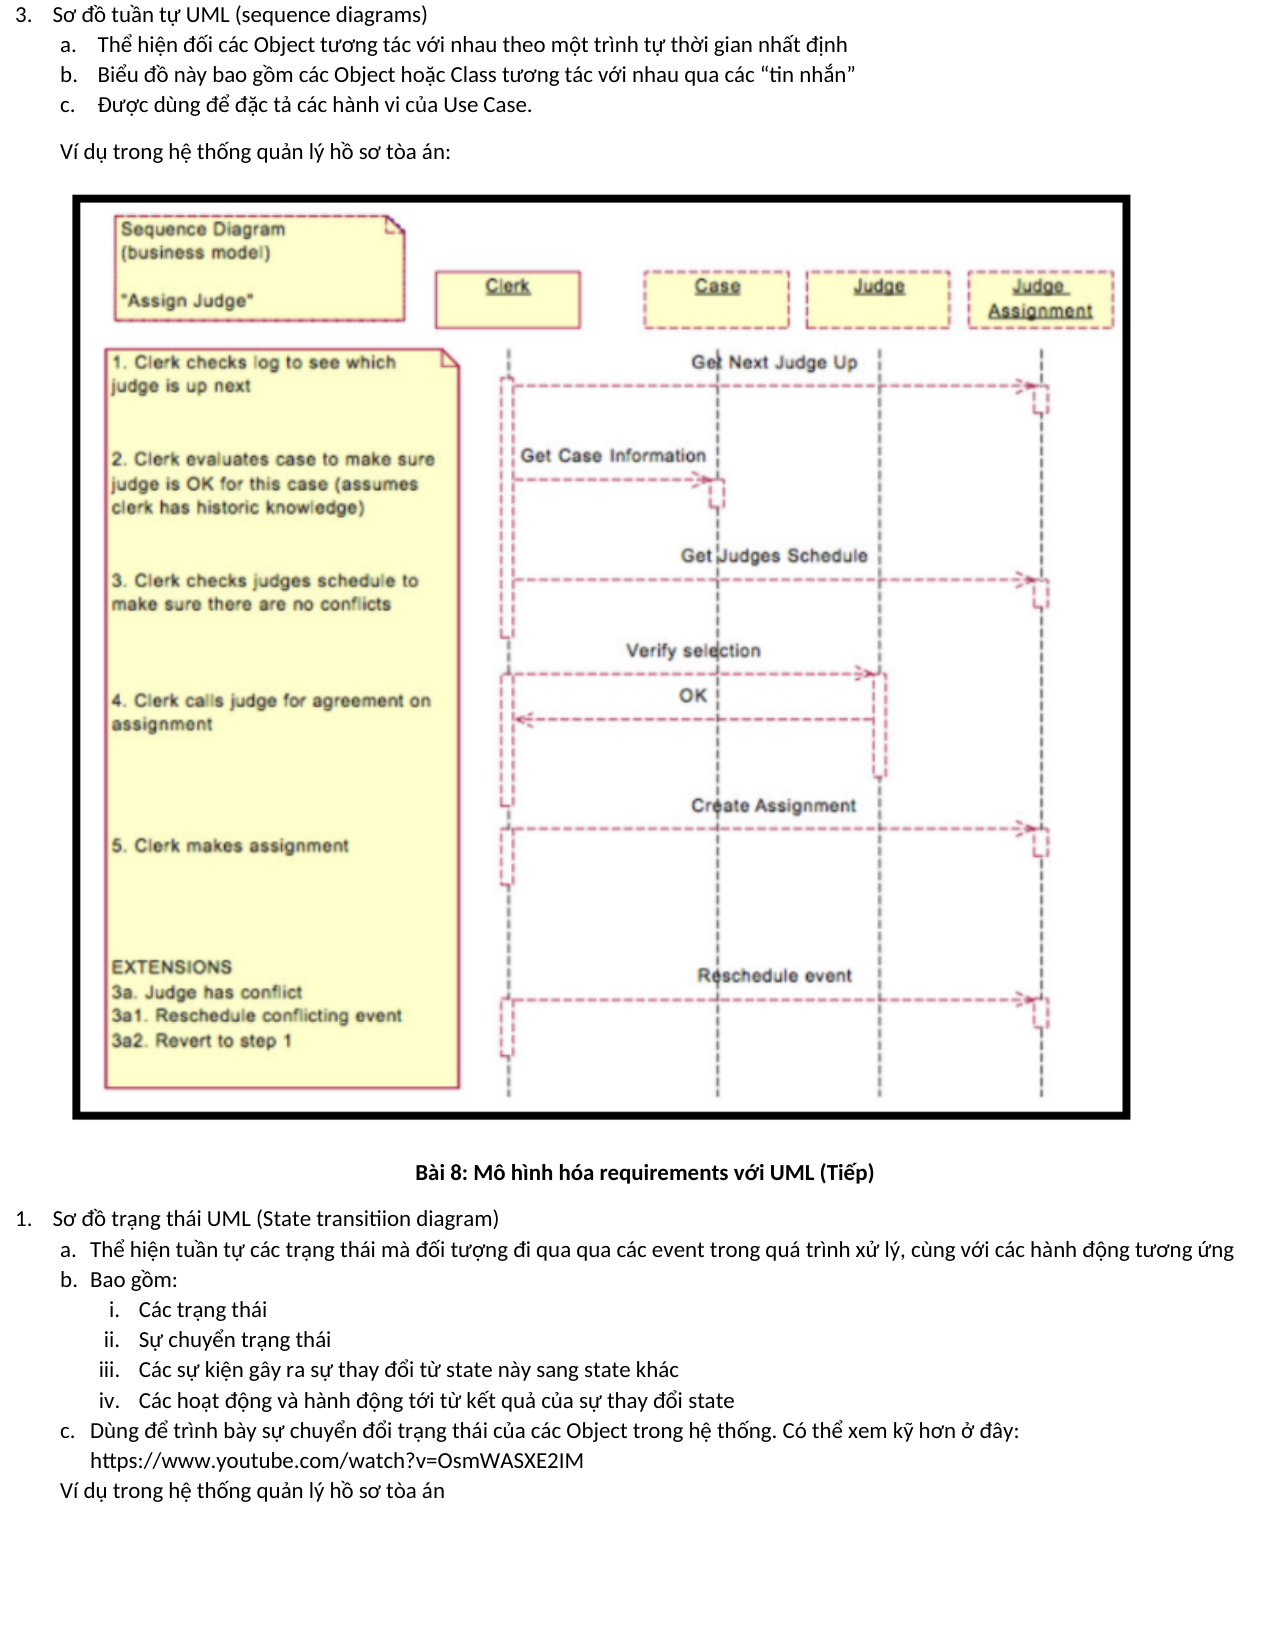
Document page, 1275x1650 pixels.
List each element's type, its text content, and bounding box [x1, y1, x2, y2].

list Bao gồm: [60, 1265, 1275, 1293]
list Thể hiện tuần tự các trạng thái mà đối tượng đi qua qua các event trong quá trình xử lý, cùng với các hành động tương ứng [60, 1235, 1275, 1263]
list Được dùng để đặc tả các hành vi của Use Case. [60, 91, 1275, 119]
text Ví dụ trong hệ thống quản lý hồ sơ tòa án: [60, 137, 1275, 166]
list Dùng để trình bày sự chuyển đổi trạng thái của các Object trong hệ thống. Có thể xem kỹ hơn ở đây: https://www.youtube.com/watch?v=OsmWASXE2IM [60, 1416, 1275, 1474]
list Các hoạt động và hành động tới từ kết quả của sự thay đổi state [120, 1386, 1275, 1414]
text Bài 8: Mô hình hóa requirements với UML (Tiếp) [15, 1158, 1275, 1186]
list Sự chuyển trạng thái [120, 1325, 1275, 1353]
list Thể hiện đối các Object tương tác với nhau theo một trình tự thời gian nhất định [60, 30, 1275, 58]
picture [60, 184, 1167, 1139]
list Các trạng thái [120, 1295, 1275, 1323]
list Sơ đồ tuần tự UML (sequence diagrams) [15, 0, 1275, 28]
text Ví dụ trong hệ thống quản lý hồ sơ tòa án [60, 1476, 1275, 1504]
list Các sự kiện gây ra sự thay đổi từ state này sang state khác [120, 1356, 1275, 1383]
list Biểu đồ này bao gồm các Object hoặc Class tương tác với nhau qua các “tin nhắn” [60, 60, 1275, 88]
list Sơ đồ trạng thái UML (State transitiion diagram) [15, 1204, 1275, 1232]
